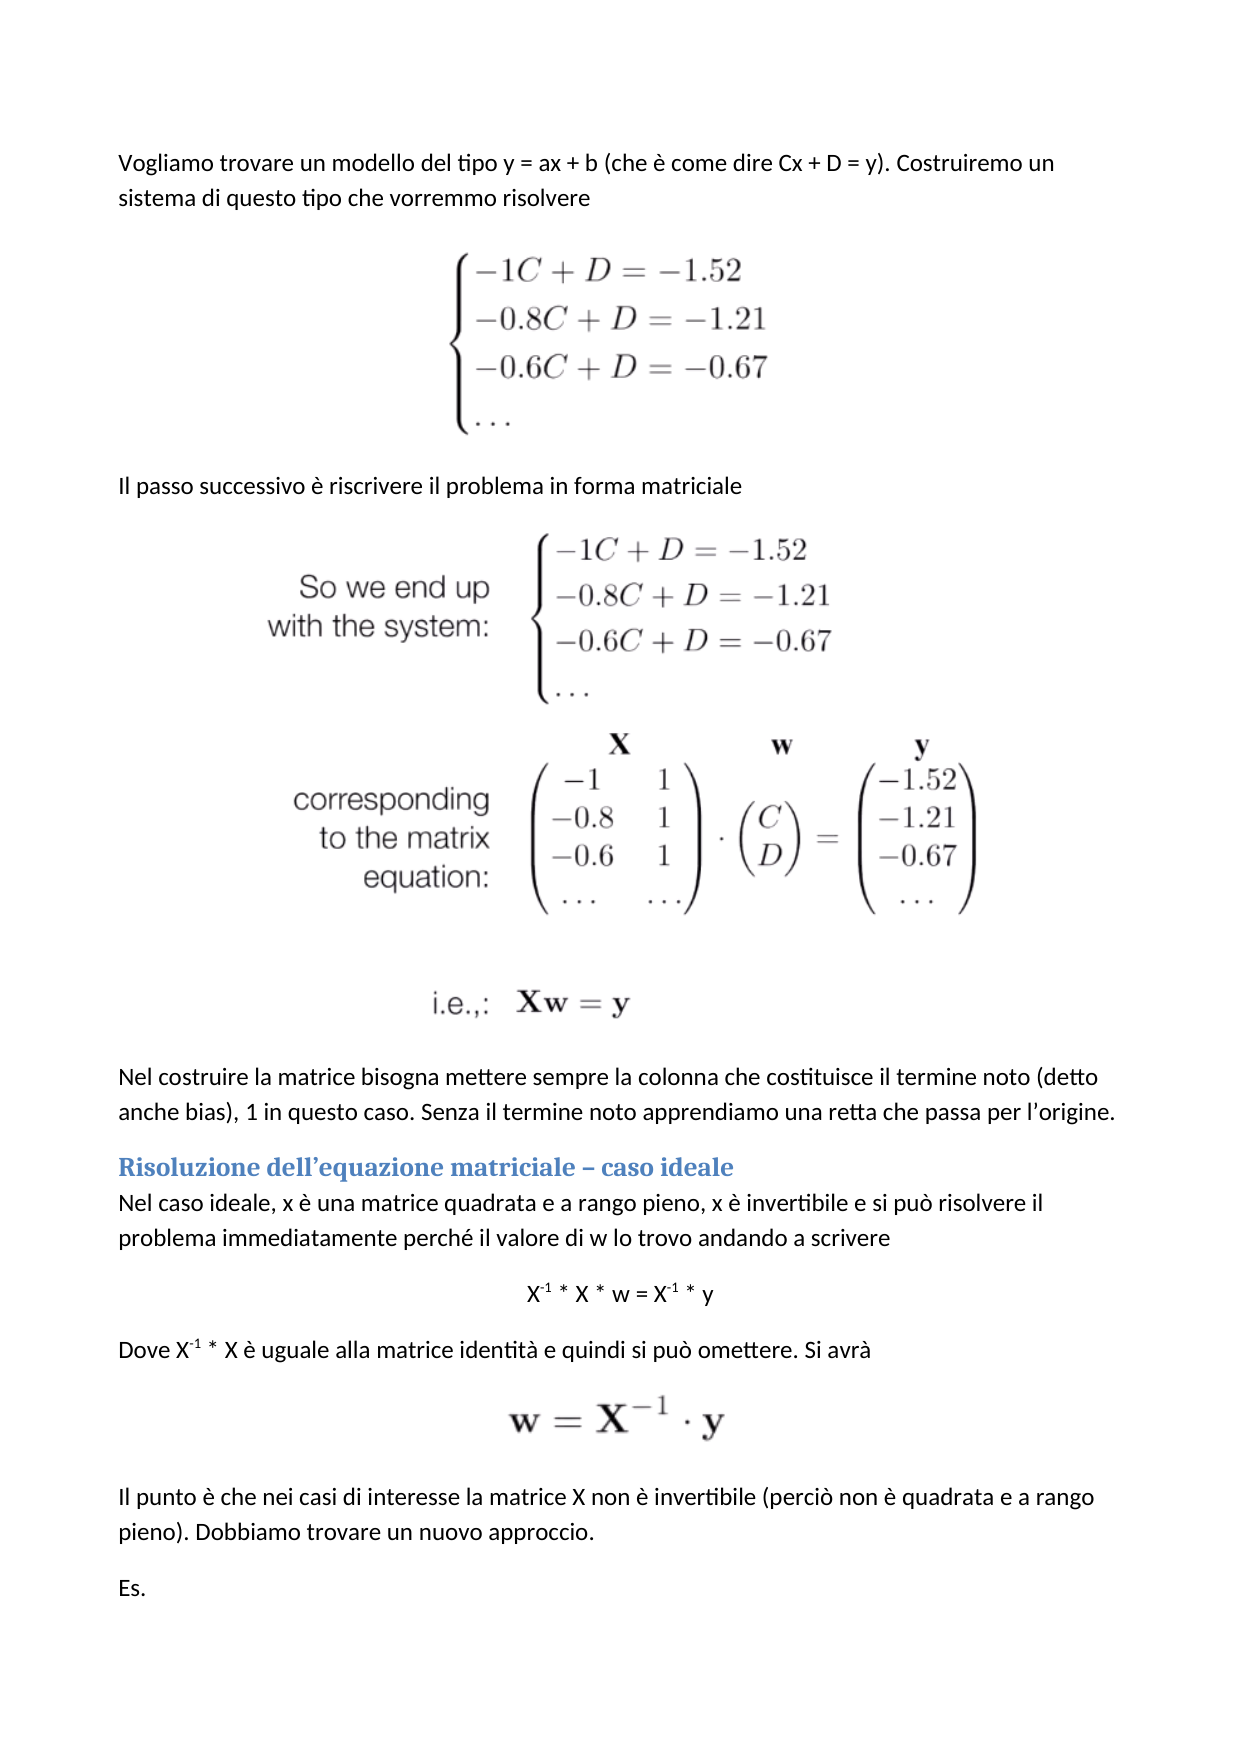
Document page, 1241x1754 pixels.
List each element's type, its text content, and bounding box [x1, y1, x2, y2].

text Nel caso ideale, x è una matrice quadrata e a rango pieno, x è invertibile e si può risolvere il problema immediatamente perché il valore di w lo trovo andando a scrivere [118, 1187, 1122, 1253]
picture [491, 1390, 749, 1456]
text Il punto è che nei casi di interesse la matrice X non è invertibile (perciò non è quadrata e a rango pieno). Dobbiamo trovare un nuovo approccio. [118, 1481, 1122, 1546]
subtitle Risoluzione dell’equazione matriciale – caso ideale [118, 1152, 1122, 1183]
text X-1 * X * w = X-1 * y [118, 1278, 1122, 1309]
text Nel costruire la matrice bisogna mettere sempre la colonna che costituisce il termine noto (detto anche bias), 1 in questo caso. Senza il termine noto apprendiamo una retta che passa per l’origine. [118, 1061, 1122, 1126]
picture [240, 526, 1000, 1036]
picture [435, 238, 805, 446]
text Vogliamo trovare un modello del tipo y = ax + b (che è come dire Cx + D = y). Costruiremo un sistema di questo tipo che vorremmo risolvere [118, 148, 1122, 213]
text Es. [118, 1572, 1122, 1602]
text Il passo successivo è riscrivere il problema in forma matriciale [118, 471, 1122, 501]
text Dove X-1 * X è uguale alla matrice identità e quindi si può omettere. Si avrà [118, 1334, 1122, 1365]
